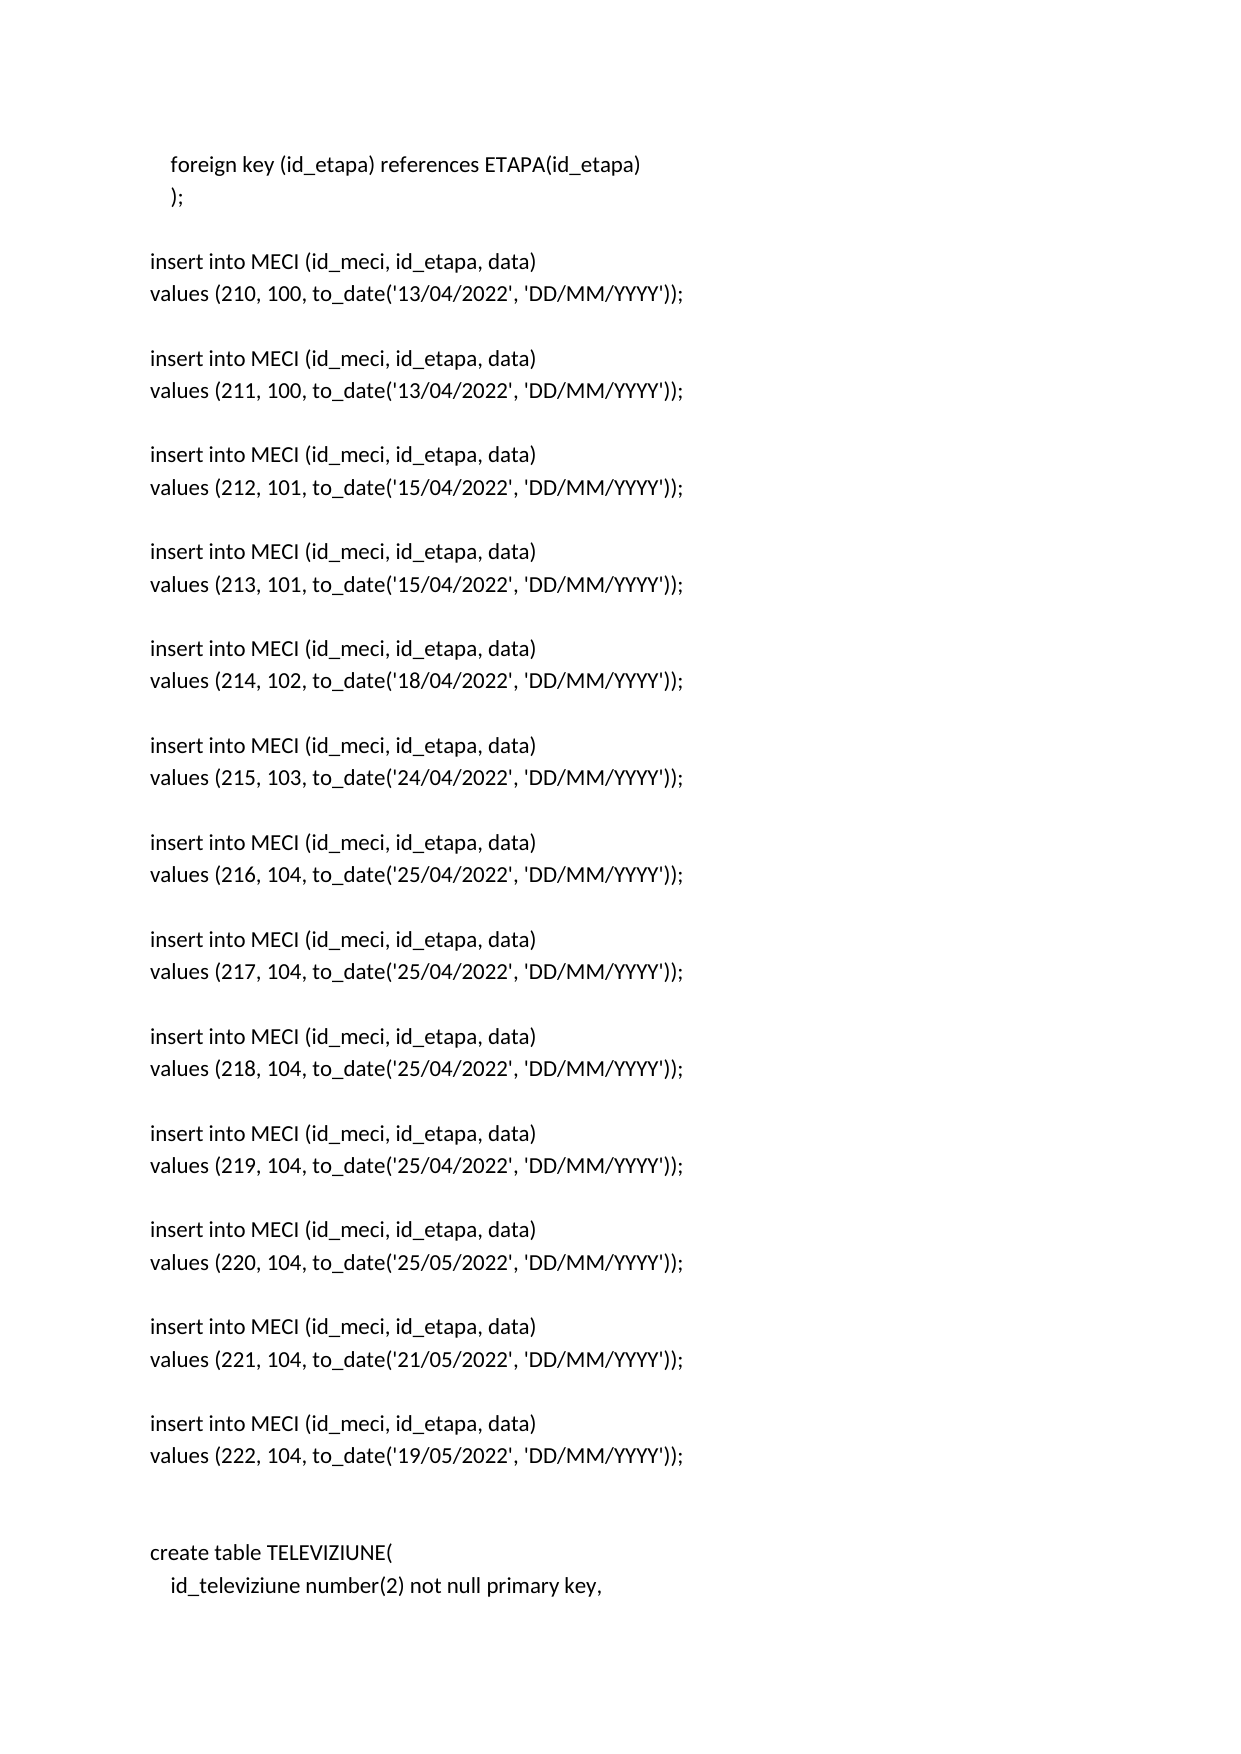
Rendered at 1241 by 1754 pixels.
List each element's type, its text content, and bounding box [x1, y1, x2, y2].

text values (220, 104, to_date('25/05/2022', 'DD/MM/YYYY')); [150, 1248, 1090, 1276]
text values (211, 100, to_date('13/04/2022', 'DD/MM/YYYY')); [150, 376, 1090, 404]
text insert into MECI (id_meci, id_etapa, data) [150, 731, 1090, 759]
text insert into MECI (id_meci, id_etapa, data) [150, 1119, 1090, 1147]
text create table TELEVIZIUNE( [150, 1538, 1090, 1567]
text values (215, 103, to_date('24/04/2022', 'DD/MM/YYYY')); [150, 763, 1090, 792]
text insert into MECI (id_meci, id_etapa, data) [150, 247, 1090, 275]
text values (214, 102, to_date('18/04/2022', 'DD/MM/YYYY')); [150, 667, 1090, 695]
text insert into MECI (id_meci, id_etapa, data) [150, 537, 1090, 566]
text values (221, 104, to_date('21/05/2022', 'DD/MM/YYYY')); [150, 1345, 1090, 1373]
text insert into MECI (id_meci, id_etapa, data) [150, 634, 1090, 662]
text values (213, 101, to_date('15/04/2022', 'DD/MM/YYYY')); [150, 570, 1090, 598]
text insert into MECI (id_meci, id_etapa, data) [150, 1312, 1090, 1341]
text values (217, 104, to_date('25/04/2022', 'DD/MM/YYYY')); [150, 957, 1090, 985]
text ); [150, 182, 1090, 210]
text values (222, 104, to_date('19/05/2022', 'DD/MM/YYYY')); [150, 1442, 1090, 1470]
text values (210, 100, to_date('13/04/2022', 'DD/MM/YYYY')); [150, 279, 1090, 307]
text insert into MECI (id_meci, id_etapa, data) [150, 1409, 1090, 1437]
text id_televiziune number(2) not null primary key, [150, 1571, 1090, 1599]
text insert into MECI (id_meci, id_etapa, data) [150, 925, 1090, 953]
text values (216, 104, to_date('25/04/2022', 'DD/MM/YYYY')); [150, 860, 1090, 888]
text values (218, 104, to_date('25/04/2022', 'DD/MM/YYYY')); [150, 1054, 1090, 1082]
text insert into MECI (id_meci, id_etapa, data) [150, 1022, 1090, 1050]
text insert into MECI (id_meci, id_etapa, data) [150, 1216, 1090, 1244]
text insert into MECI (id_meci, id_etapa, data) [150, 344, 1090, 372]
text values (219, 104, to_date('25/04/2022', 'DD/MM/YYYY')); [150, 1151, 1090, 1179]
text insert into MECI (id_meci, id_etapa, data) [150, 441, 1090, 469]
text foreign key (id_etapa) references ETAPA(id_etapa) [150, 150, 1090, 178]
text values (212, 101, to_date('15/04/2022', 'DD/MM/YYYY')); [150, 473, 1090, 501]
text insert into MECI (id_meci, id_etapa, data) [150, 828, 1090, 856]
